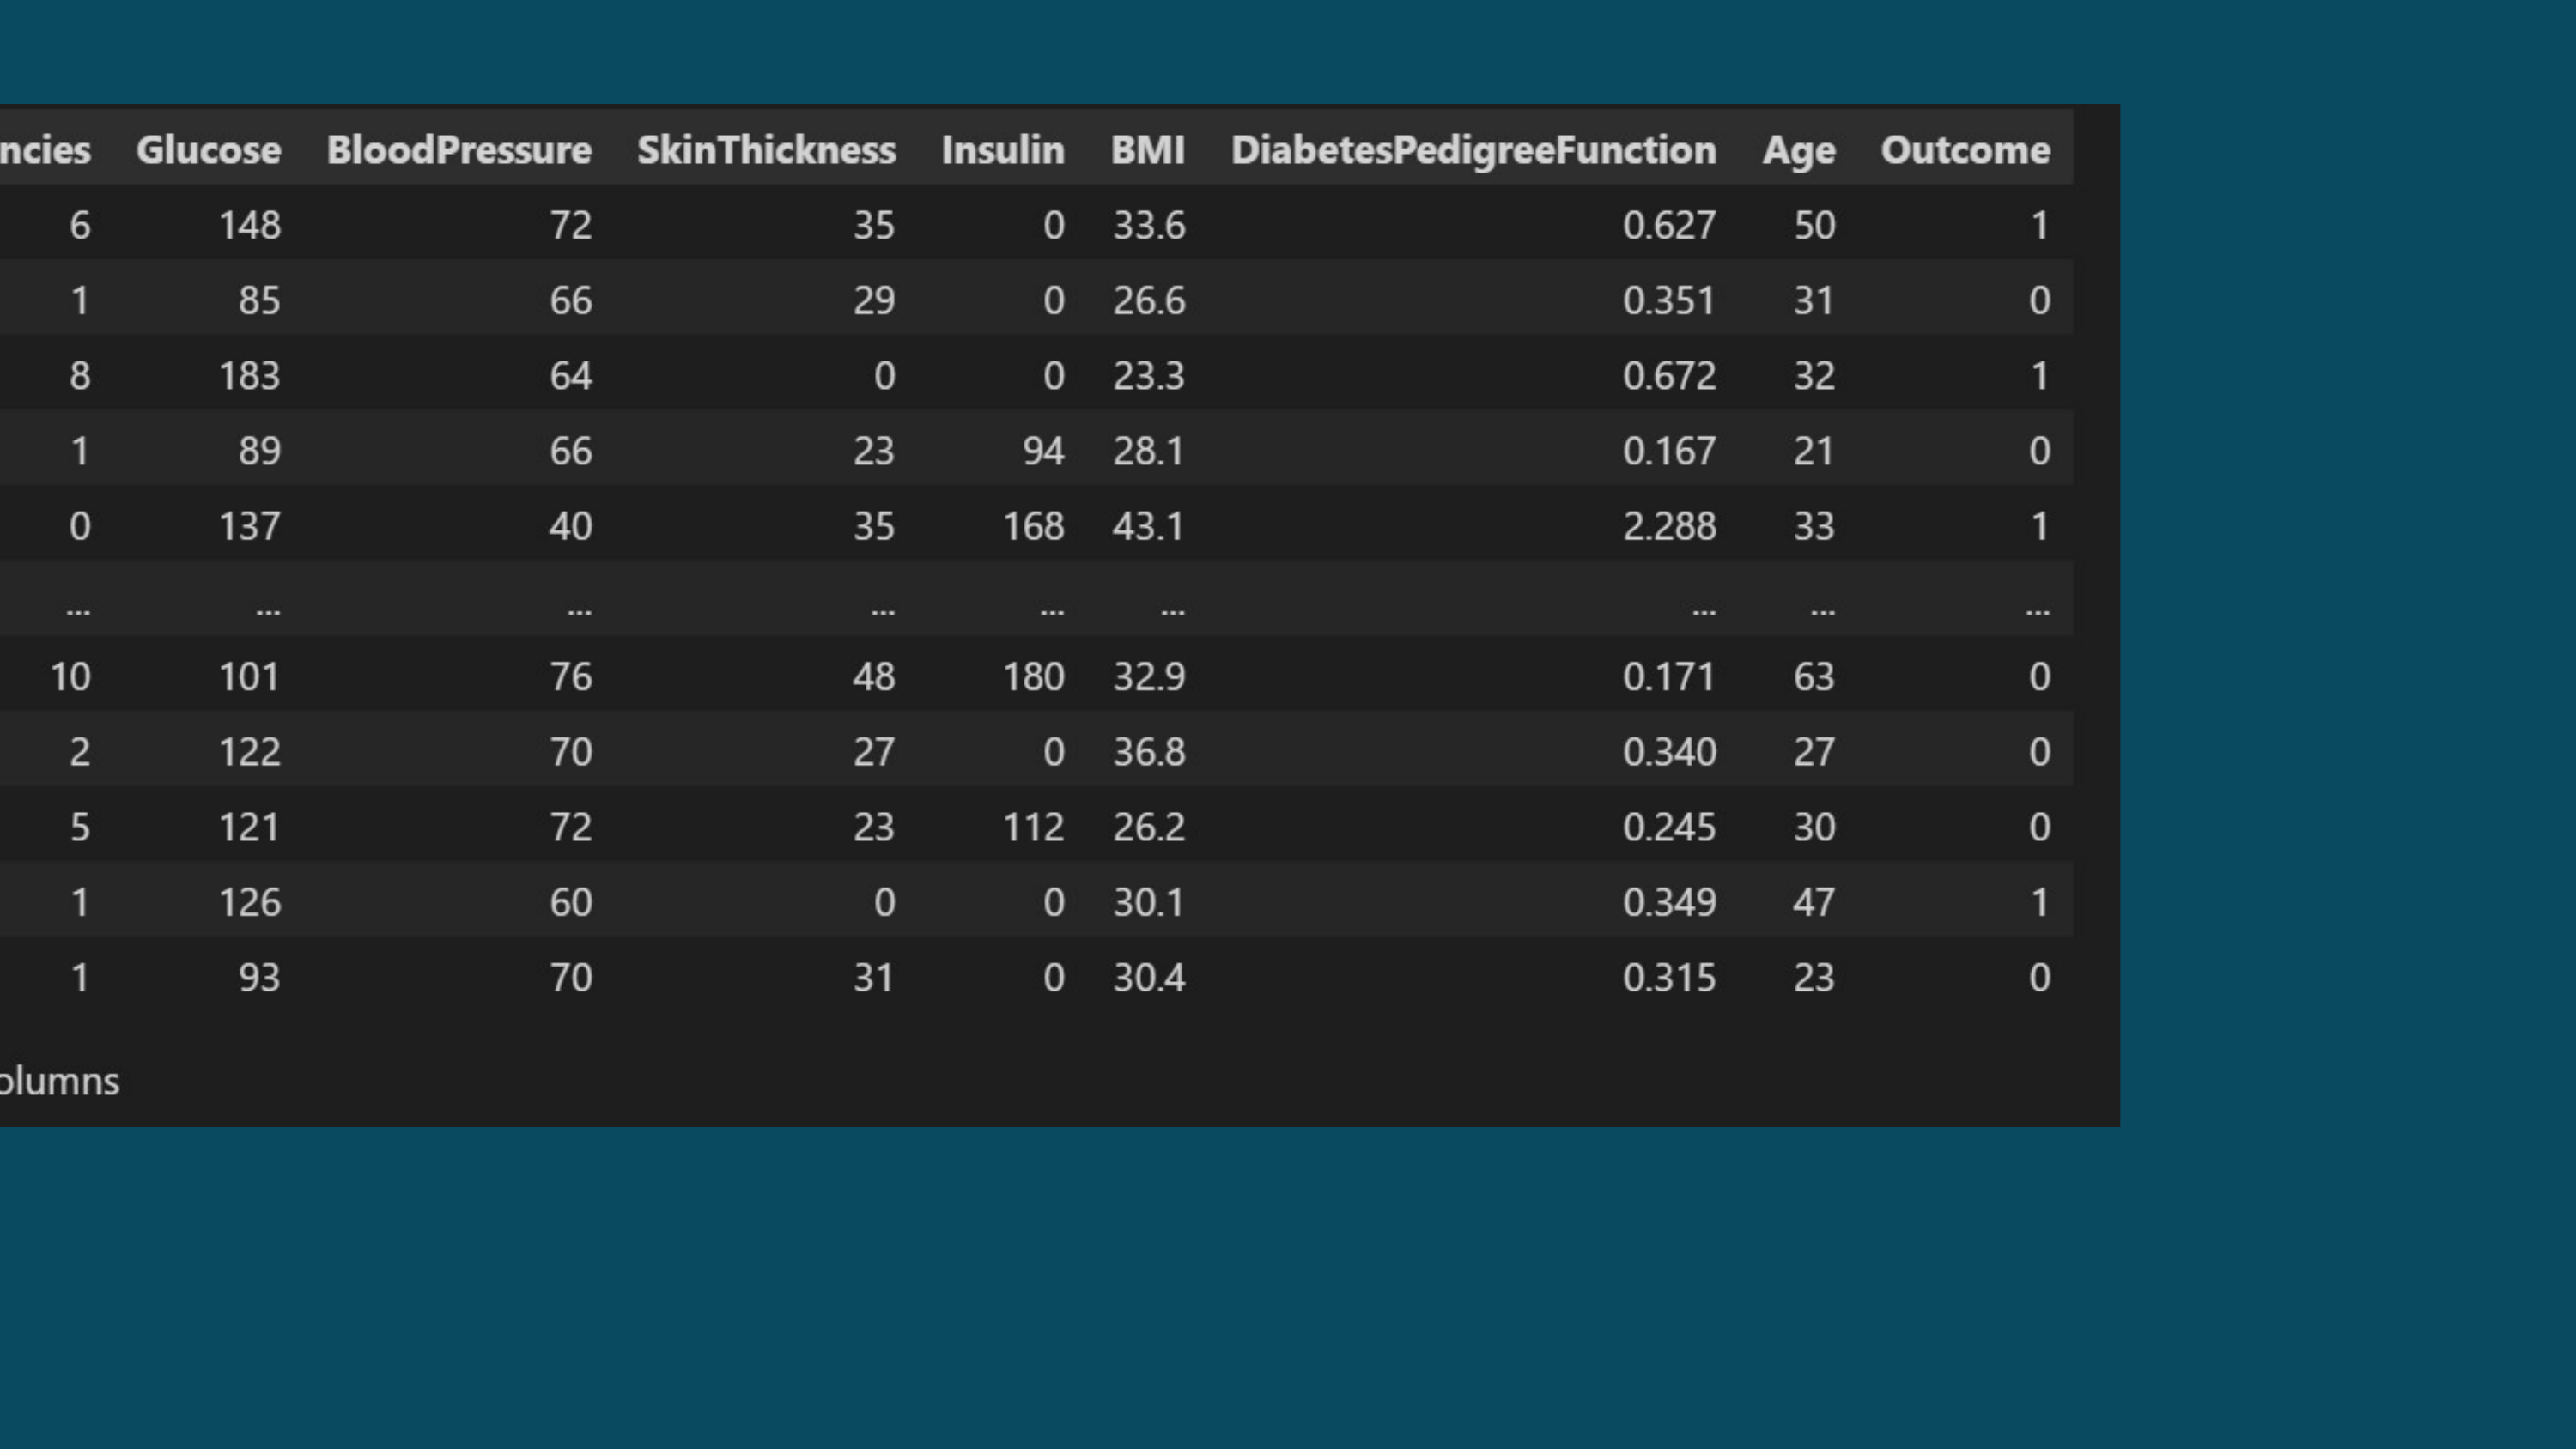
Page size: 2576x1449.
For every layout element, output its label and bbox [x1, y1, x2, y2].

picture [0, 104, 2121, 1127]
